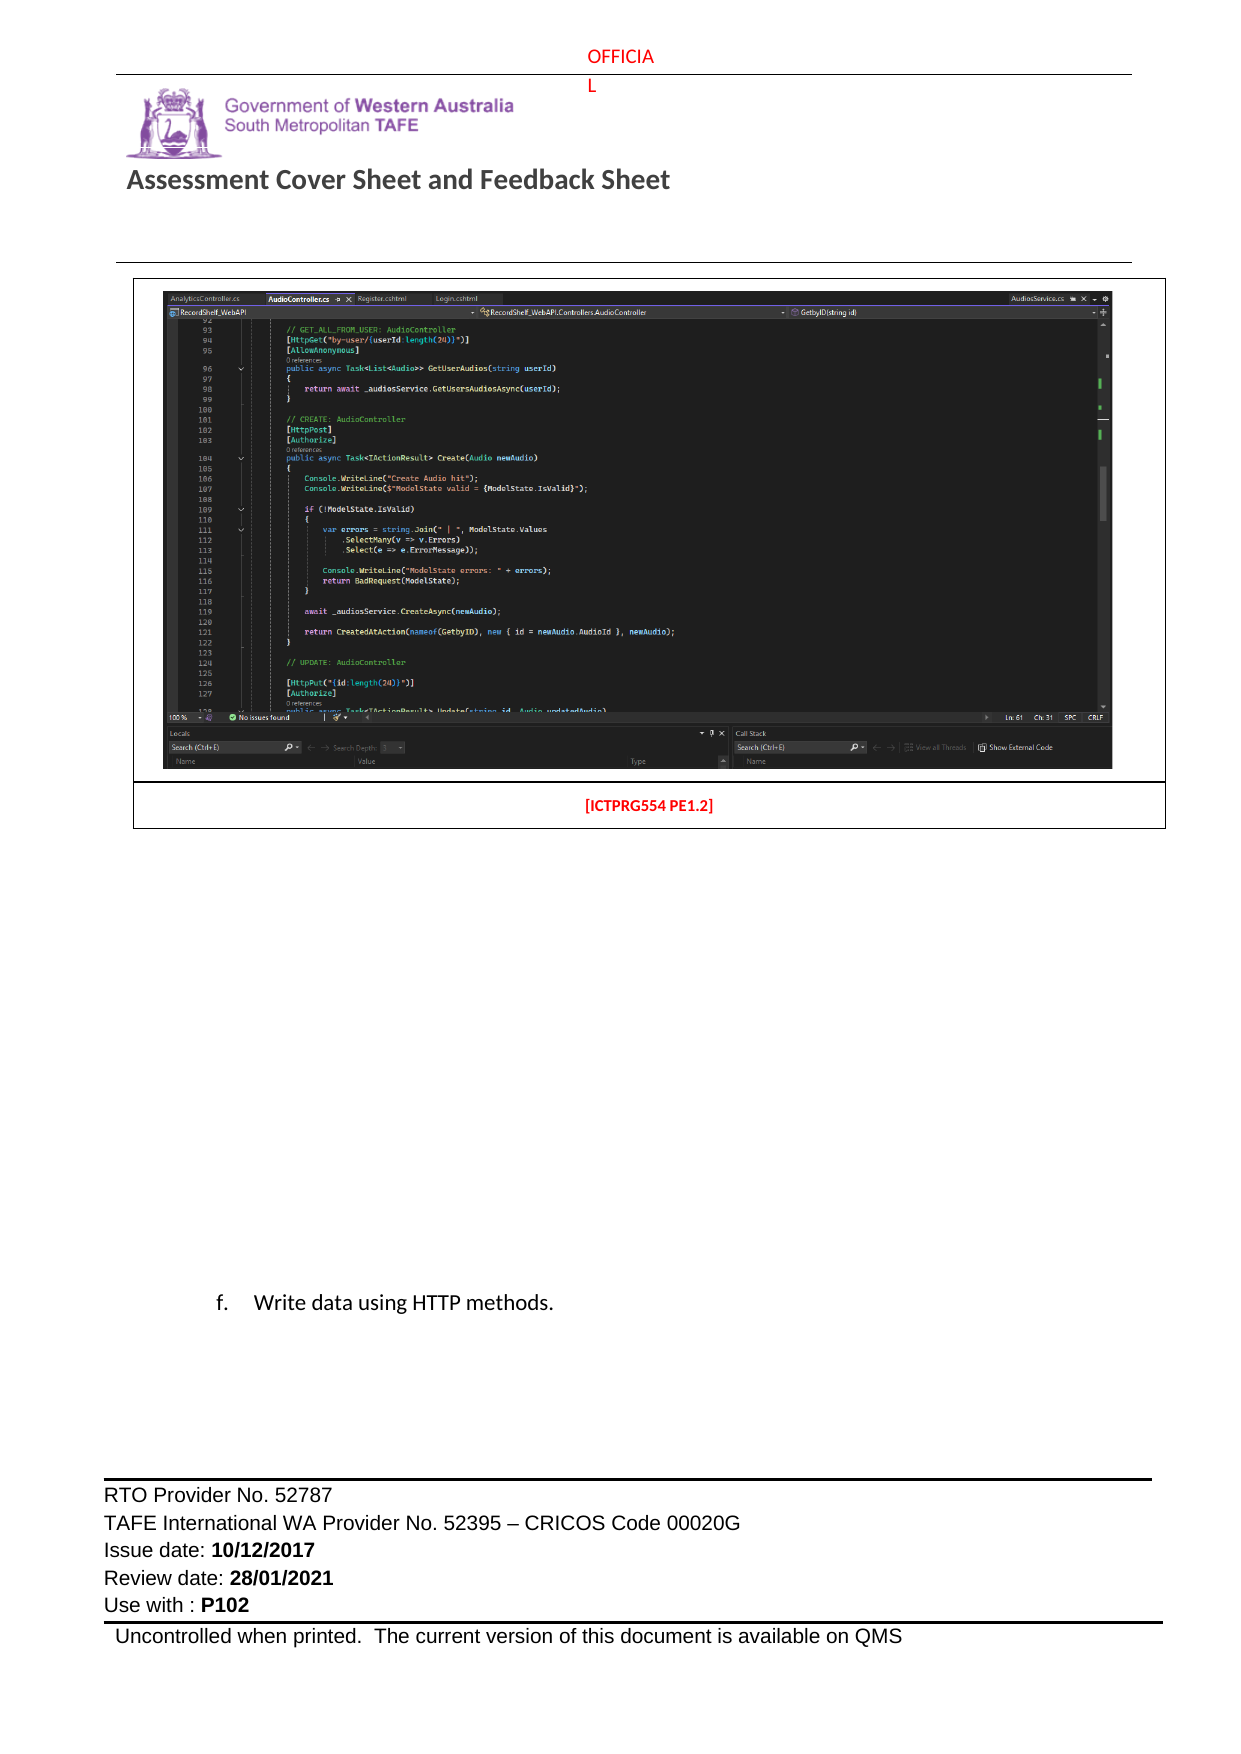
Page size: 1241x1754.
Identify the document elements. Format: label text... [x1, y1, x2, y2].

picture [126, 88, 514, 147]
picture [126, 148, 514, 159]
table_cell [ICTPRG554 PE1.2] [134, 783, 1165, 828]
table_header [134, 279, 1165, 781]
list Write data using HTTP methods. [216, 1288, 1152, 1316]
